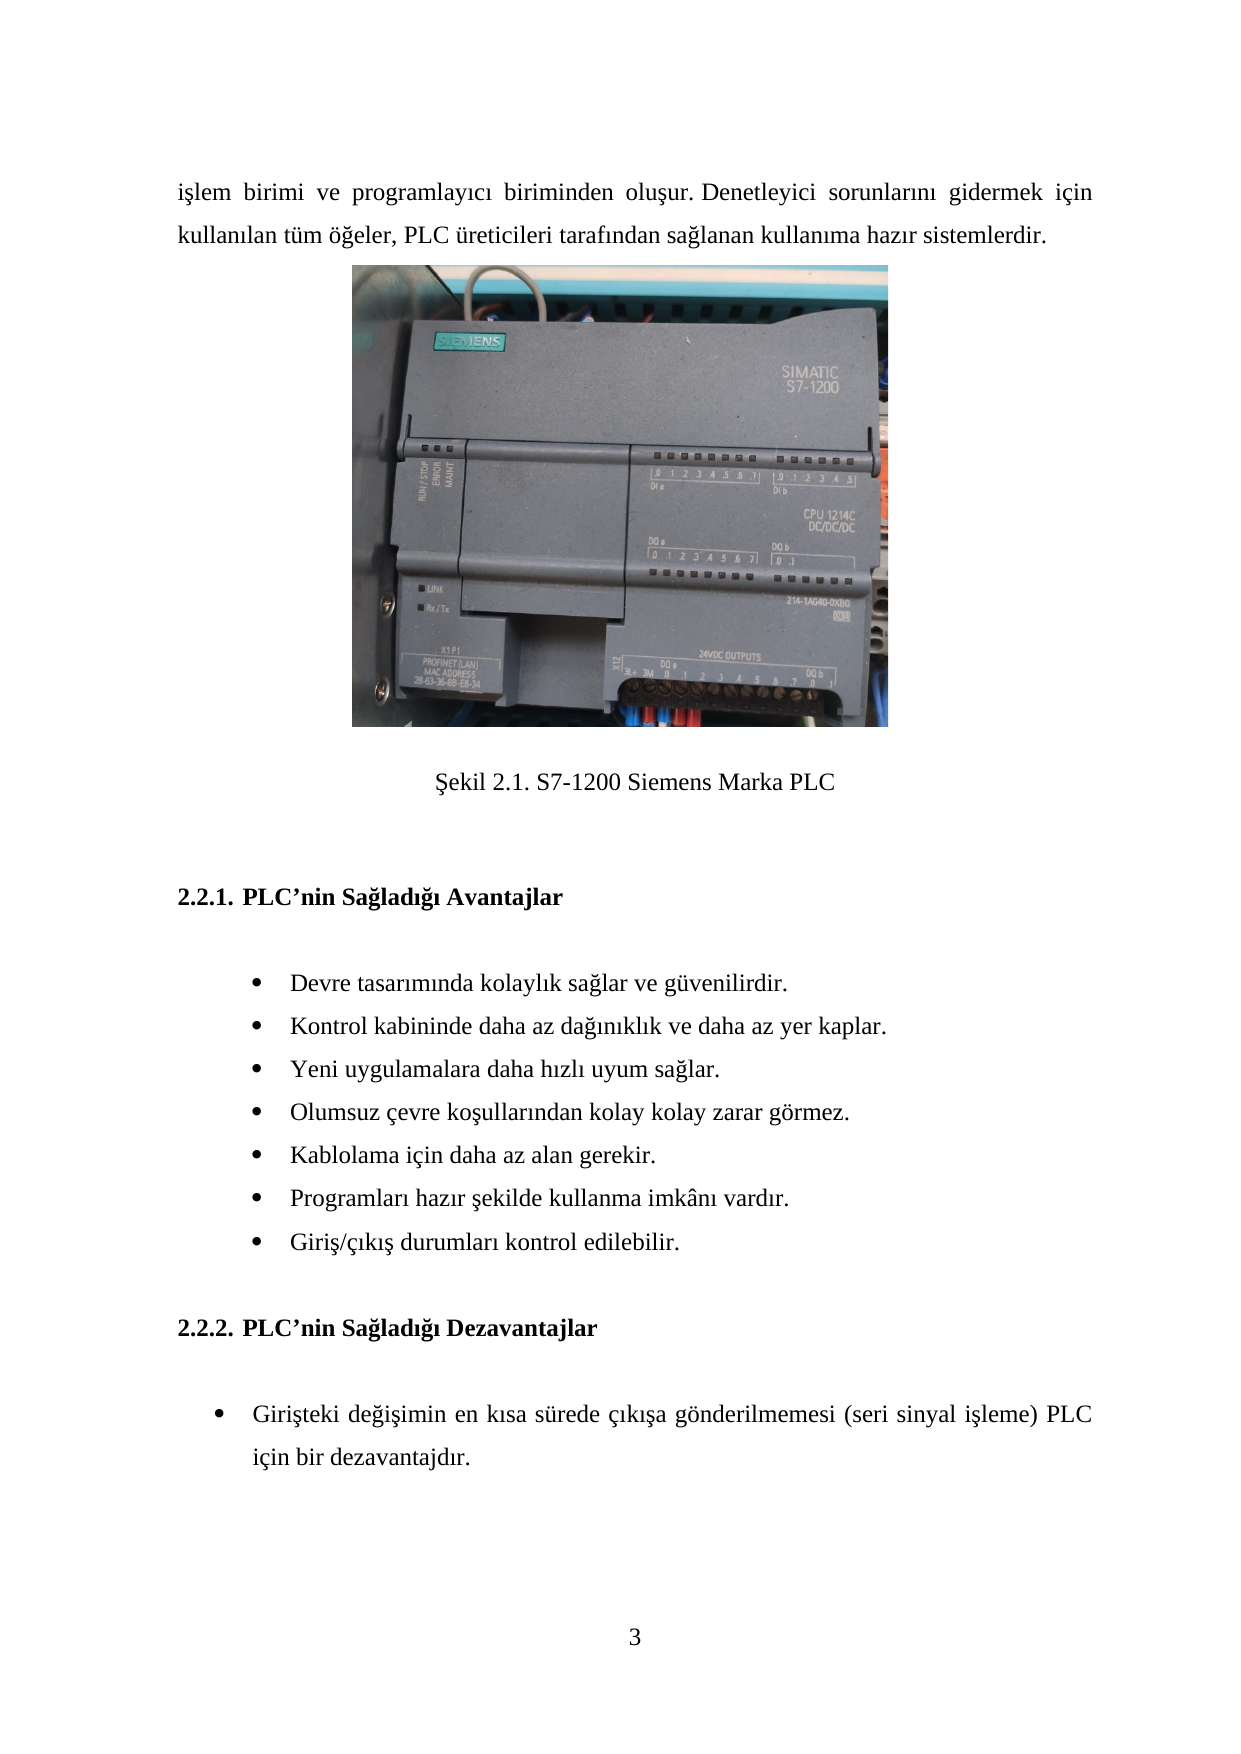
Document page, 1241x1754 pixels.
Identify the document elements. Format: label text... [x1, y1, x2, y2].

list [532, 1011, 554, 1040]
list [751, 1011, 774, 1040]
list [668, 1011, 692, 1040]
list Kablolama için daha az alan gerekir. [579, 1140, 1092, 1169]
list Kablolama için daha az alan gerekir. [252, 1140, 399, 1169]
list Programları hazır şekilde kullanma imkânı vardır. [252, 1183, 1092, 1212]
list Giriş/çıkış durumları kontrol edilebilir. [400, 1227, 499, 1255]
list Giriş/çıkış durumları kontrol edilebilir. [252, 1227, 394, 1255]
list Olumsuz çevre koşullarından kolay kolay zarar görmez. [252, 1097, 380, 1126]
list Yeni uygulamalara daha hızlı uyum sağlar. [252, 1054, 338, 1083]
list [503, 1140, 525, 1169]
list Olumsuz çevre koşullarından kolay kolay zarar görmez. [769, 1097, 1092, 1126]
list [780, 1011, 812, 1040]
list Devre tasarımında kolaylık sağlar ve güvenilirdir. [252, 968, 1092, 997]
list Girişteki değişimin en kısa sürede çıkışa gönderilmemesi (seri sinyal işleme) PLC için bir dezavantajdır. [215, 1399, 1092, 1471]
picture [352, 265, 889, 727]
text Şekil 2.1. S7-1200 Siemens Marka PLC [177, 767, 1092, 795]
subtitle PLC’nin Sağladığı Dezavantajlar [177, 1313, 1092, 1342]
list Yeni uygulamalara daha hızlı uyum sağlar. [344, 1054, 481, 1083]
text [177, 177, 1092, 249]
subtitle PLC’nin Sağladığı Avantajlar [177, 882, 1092, 910]
list Giriş/çıkış durumları kontrol edilebilir. [583, 1227, 1092, 1255]
list Kontrol kabininde daha az dağınıklık ve daha az yer kaplar. [818, 1011, 1092, 1040]
list Yeni uygulamalara daha hızlı uyum sağlar. [654, 1054, 1092, 1083]
list Olumsuz çevre koşullarından kolay kolay zarar görmez. [447, 1097, 583, 1126]
